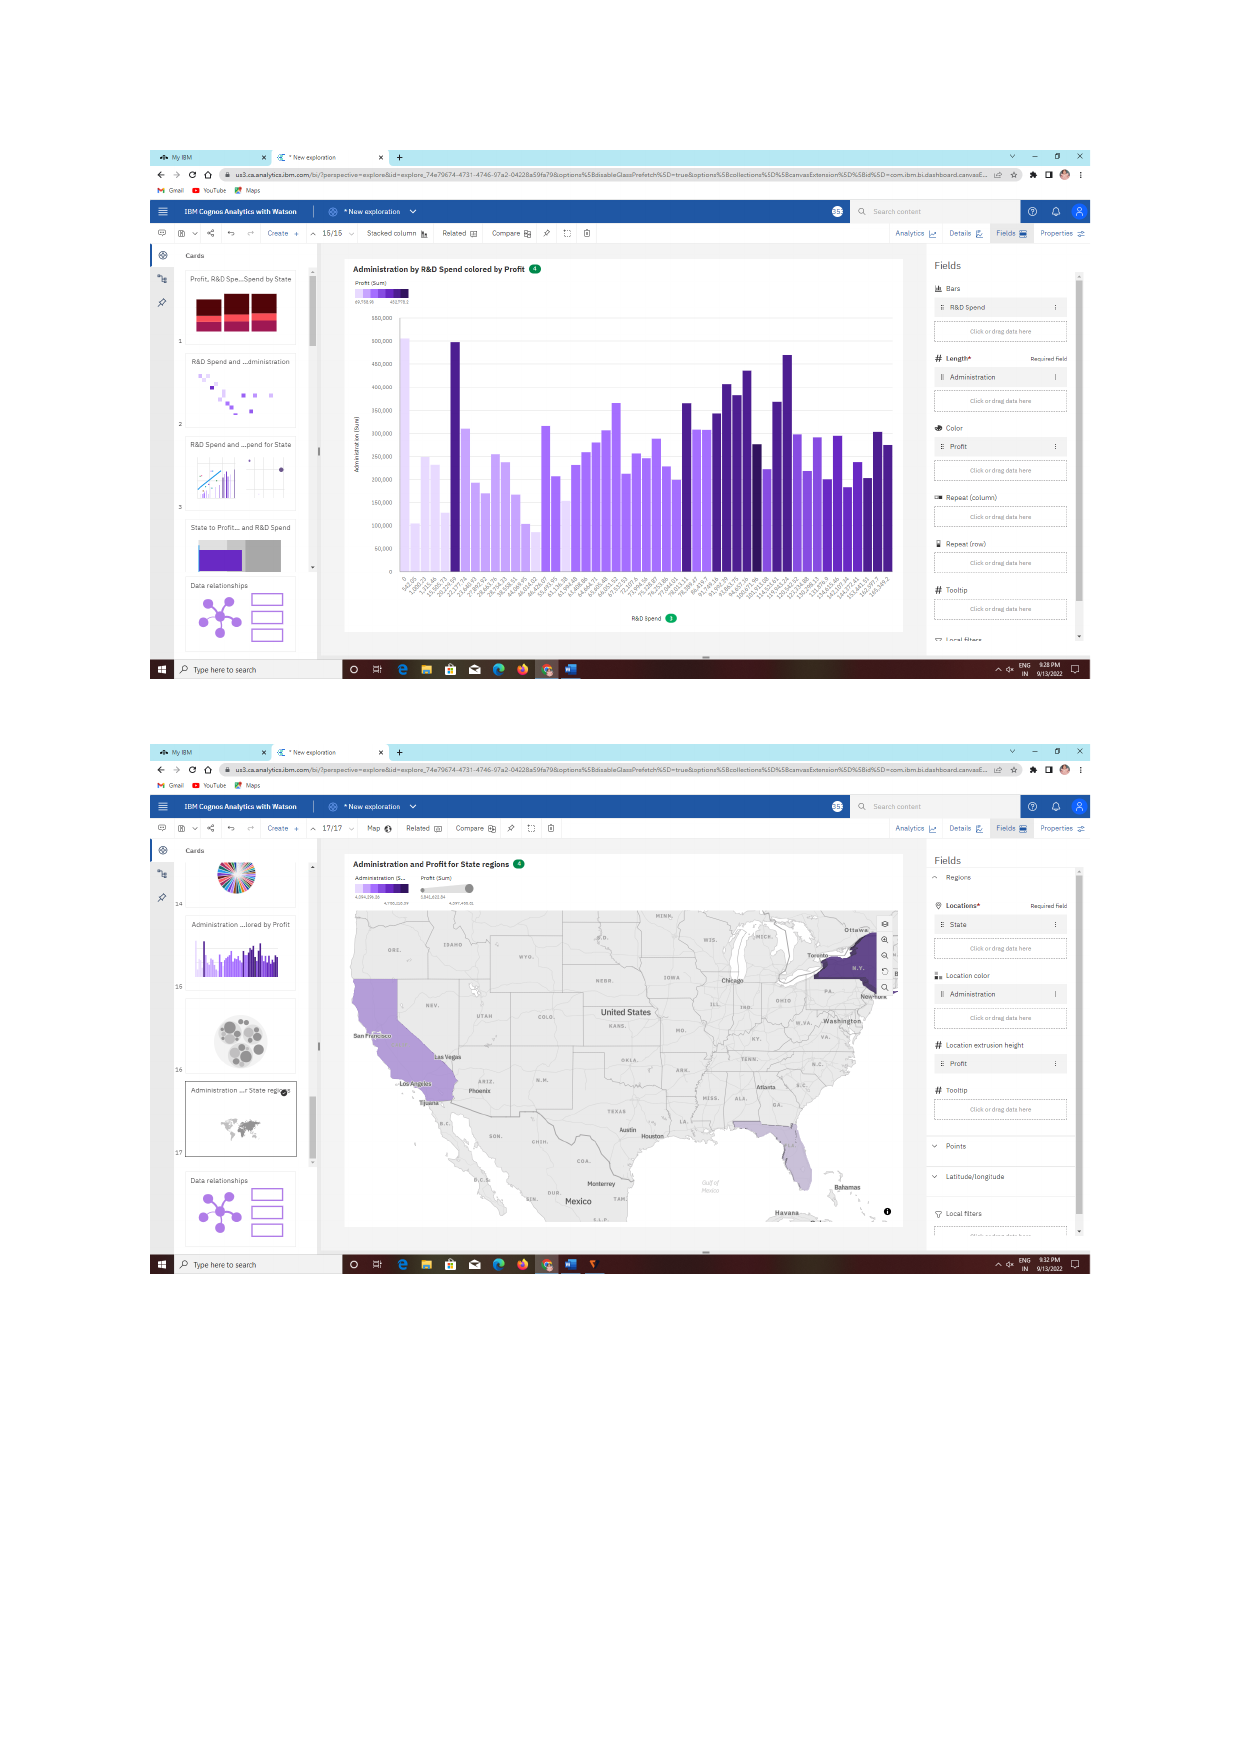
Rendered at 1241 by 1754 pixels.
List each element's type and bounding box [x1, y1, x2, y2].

picture [150, 744, 1091, 1274]
picture [150, 150, 1091, 679]
